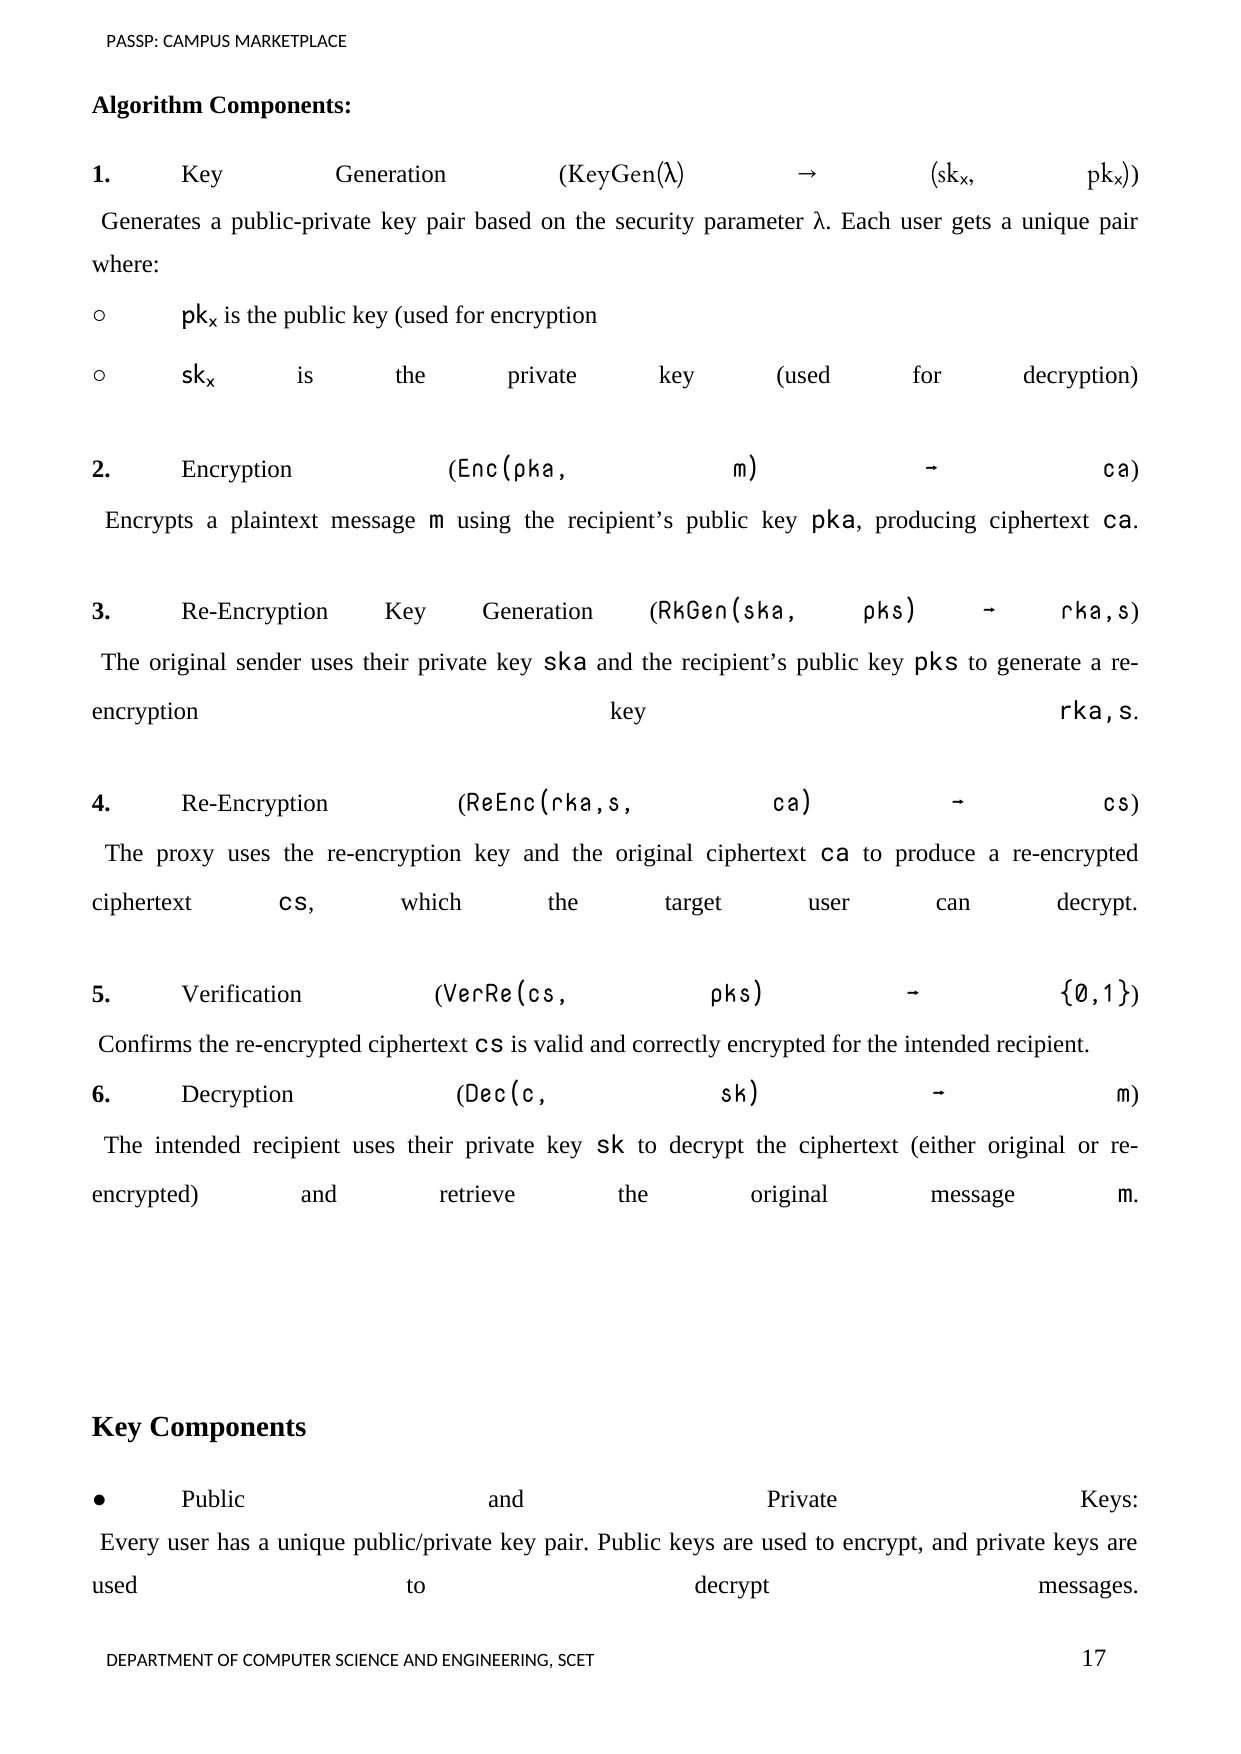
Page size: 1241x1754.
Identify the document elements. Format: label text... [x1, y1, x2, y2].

list Re-Encryption (ReEnc(rka,s, ca) → cs) The proxy uses the re-encryption key and the original ciphertext ca to produce a re-encrypted ciphertext cs, which the target user can decrypt. [92, 784, 1139, 961]
list pkₓ is the public key (used for encryption [92, 293, 1139, 333]
subtitle Key Components [92, 1409, 1139, 1442]
list Key Generation (KeyGen(λ) → (skₓ, pkₓ)) Generates a public-private key pair based on the security parameter λ. Each user gets a unique pair where: [92, 158, 1139, 278]
list Public and Private Keys: Every user has a unique public/private key pair. Public keys are used to encrypt, and private keys are used to decrypt messages. [92, 1484, 1139, 1642]
list Verification (VerRe(cs, pks) → {0,1}) Confirms the re-encrypted ciphertext cs is valid and correctly encrypted for the intended recipient. [92, 975, 1139, 1059]
list Re-Encryption Key Generation (RkGen(ska, pks) → rka,s) The original sender uses their private key ska and the recipient’s public key pks to generate a re-encryption key rka,s. [92, 593, 1139, 769]
list Decryption (Dec(c, sk) → m) The intended recipient uses their private key sk to decrypt the ciphertext (either original or re-encrypted) and retrieve the original message m. [92, 1076, 1139, 1253]
list skₓ is the private key (used for decryption) [92, 353, 1139, 436]
list Encryption (Enc(pka, m) → ca) Encrypts a plaintext message m using the recipient’s public key pka, producing ciphertext ca. [92, 451, 1139, 578]
subtitle Algorithm Components: [92, 90, 1139, 119]
